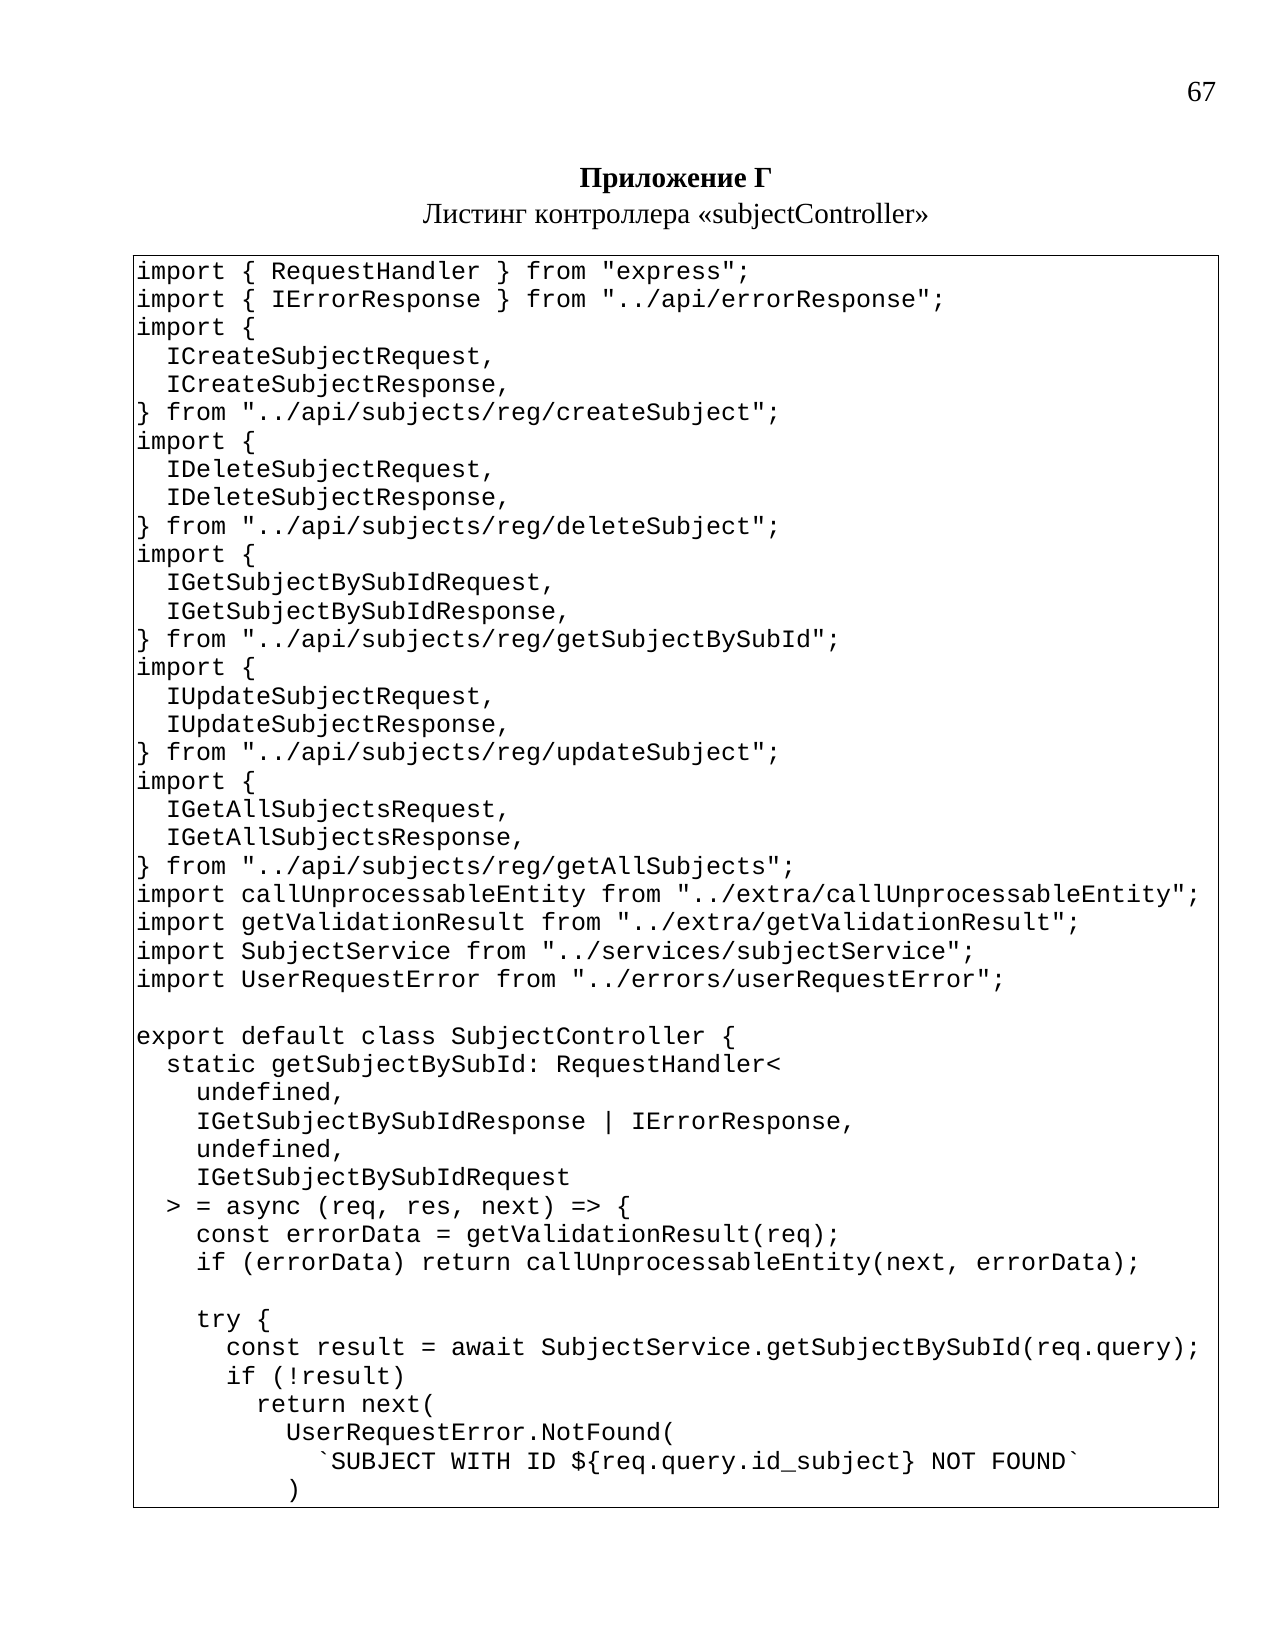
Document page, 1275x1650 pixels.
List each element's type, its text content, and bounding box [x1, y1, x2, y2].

text return next( [136, 1392, 1216, 1420]
text IGetAllSubjectsResponse, [136, 825, 1216, 853]
text import { [136, 542, 1216, 570]
text import { [136, 315, 1216, 343]
text } from "../api/subjects/reg/deleteSubject"; [136, 513, 1216, 542]
text const result = await SubjectService.getSubjectBySubId(req.query); [136, 1335, 1216, 1363]
text undefined, [136, 1137, 1216, 1165]
text } from "../api/subjects/reg/updateSubject"; [136, 740, 1216, 768]
text IUpdateSubjectRequest, [136, 683, 1216, 712]
text ICreateSubjectResponse, [136, 372, 1216, 400]
text } from "../api/subjects/reg/getSubjectBySubId"; [136, 627, 1216, 655]
text ICreateSubjectRequest, [136, 343, 1216, 372]
text > = async (req, res, next) => { [136, 1193, 1216, 1222]
text Листинг контроллера «subjectController» [136, 197, 1216, 230]
text import getValidationResult from "../extra/getValidationResult"; [136, 910, 1216, 938]
text undefined, [136, 1080, 1216, 1108]
text IDeleteSubjectRequest, [136, 457, 1216, 485]
text import UserRequestError from "../errors/userRequestError"; [136, 967, 1216, 995]
text IGetAllSubjectsRequest, [136, 797, 1216, 825]
text import { [136, 768, 1216, 797]
subtitle Приложение Г [136, 160, 1216, 194]
text try { [136, 1307, 1216, 1335]
text UserRequestError.NotFound( [136, 1420, 1216, 1448]
text } from "../api/subjects/reg/createSubject"; [136, 400, 1216, 428]
text import { [136, 428, 1216, 457]
text import SubjectService from "../services/subjectService"; [136, 938, 1216, 967]
text `SUBJECT WITH ID ${req.query.id_subject} NOT FOUND` [136, 1448, 1216, 1473]
text ) [134, 1473, 1218, 1507]
text if (errorData) return callUnprocessableEntity(next, errorData); [136, 1250, 1216, 1278]
text IDeleteSubjectResponse, [136, 485, 1216, 513]
text IGetSubjectBySubIdResponse, [136, 598, 1216, 627]
text import callUnprocessableEntity from "../extra/callUnprocessableEntity"; [136, 882, 1216, 910]
text import { [136, 655, 1216, 683]
text import { RequestHandler } from "express"; [134, 256, 1218, 287]
text IUpdateSubjectResponse, [136, 712, 1216, 740]
text import { IErrorResponse } from "../api/errorResponse"; [136, 287, 1216, 315]
text export default class SubjectController { [136, 1023, 1216, 1052]
text } from "../api/subjects/reg/getAllSubjects"; [136, 853, 1216, 882]
text IGetSubjectBySubIdRequest [136, 1165, 1216, 1193]
text const errorData = getValidationResult(req); [136, 1222, 1216, 1250]
text static getSubjectBySubId: RequestHandler< [136, 1052, 1216, 1080]
text IGetSubjectBySubIdRequest, [136, 570, 1216, 598]
text if (!result) [136, 1363, 1216, 1392]
text IGetSubjectBySubIdResponse | IErrorResponse, [136, 1108, 1216, 1137]
